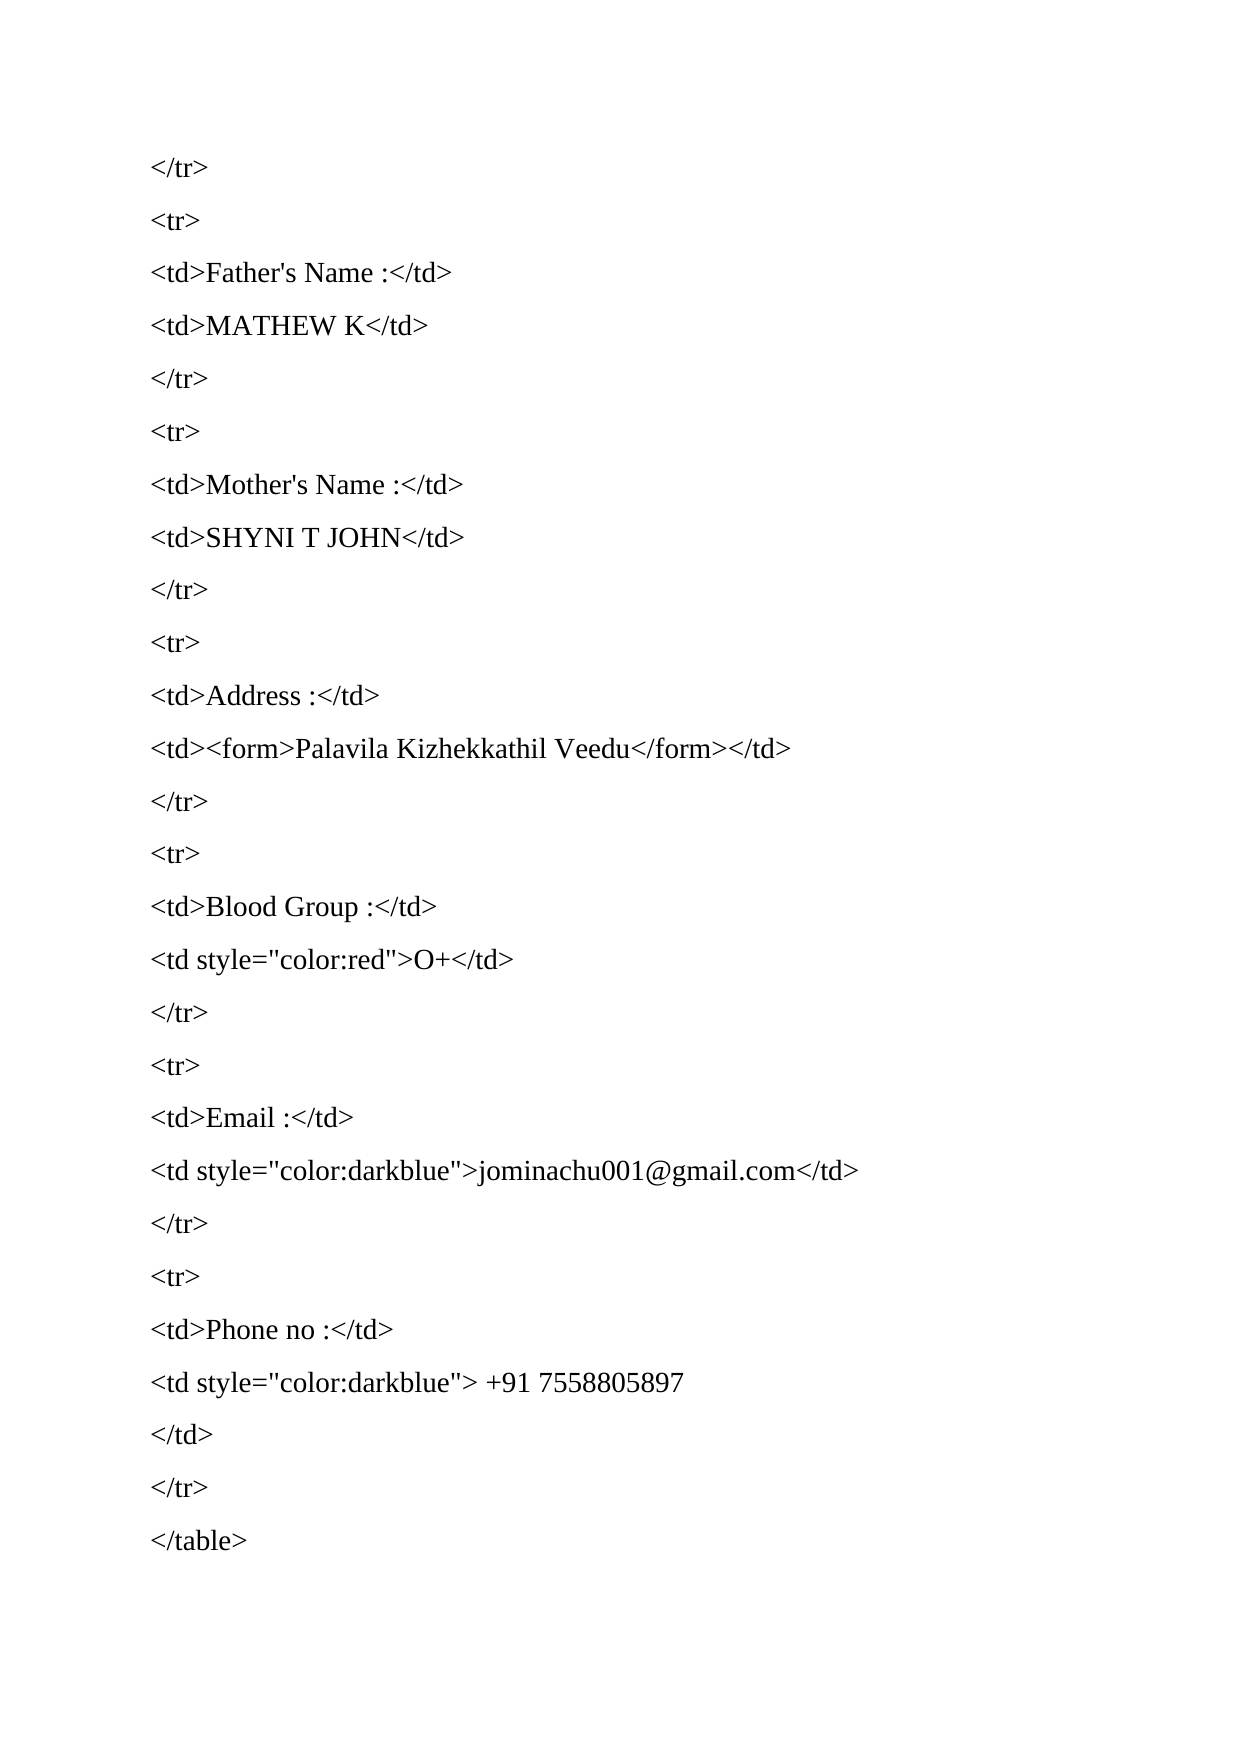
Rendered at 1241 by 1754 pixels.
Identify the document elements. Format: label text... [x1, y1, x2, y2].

text <td>Address :</td> [150, 678, 1090, 712]
text <tr> [150, 1048, 1090, 1081]
text <td>Phone no :</td> [150, 1312, 1090, 1345]
text <td>SHYNI T JOHN</td> [150, 520, 1090, 553]
text <td>Email :</td> [150, 1101, 1090, 1134]
text </tr> [150, 361, 1090, 395]
text <td>Blood Group :</td> [150, 889, 1090, 923]
text <td style="color:darkblue">jominachu001@gmail.com</td> [150, 1153, 1090, 1187]
text <td>Mother's Name :</td> [150, 467, 1090, 500]
text <tr> [150, 837, 1090, 870]
text </td> [150, 1417, 1090, 1451]
text </table> [150, 1523, 1090, 1557]
text </tr> [150, 995, 1090, 1028]
text </tr> [150, 150, 1090, 183]
text </tr> [150, 784, 1090, 817]
text <tr> [150, 203, 1090, 236]
text </tr> [150, 1470, 1090, 1504]
text </tr> [150, 572, 1090, 606]
text <td>MATHEW K</td> [150, 308, 1090, 342]
text <td style="color:darkblue"> +91 7558805897 [150, 1365, 1090, 1398]
text <td><form>Palavila Kizhekkathil Veedu</form></td> [150, 731, 1090, 764]
text <tr> [150, 414, 1090, 448]
text <td style="color:red">O+</td> [150, 942, 1090, 976]
text <td>Father's Name :</td> [150, 256, 1090, 289]
text <tr> [150, 625, 1090, 659]
text <tr> [150, 1259, 1090, 1293]
text </tr> [150, 1206, 1090, 1240]
